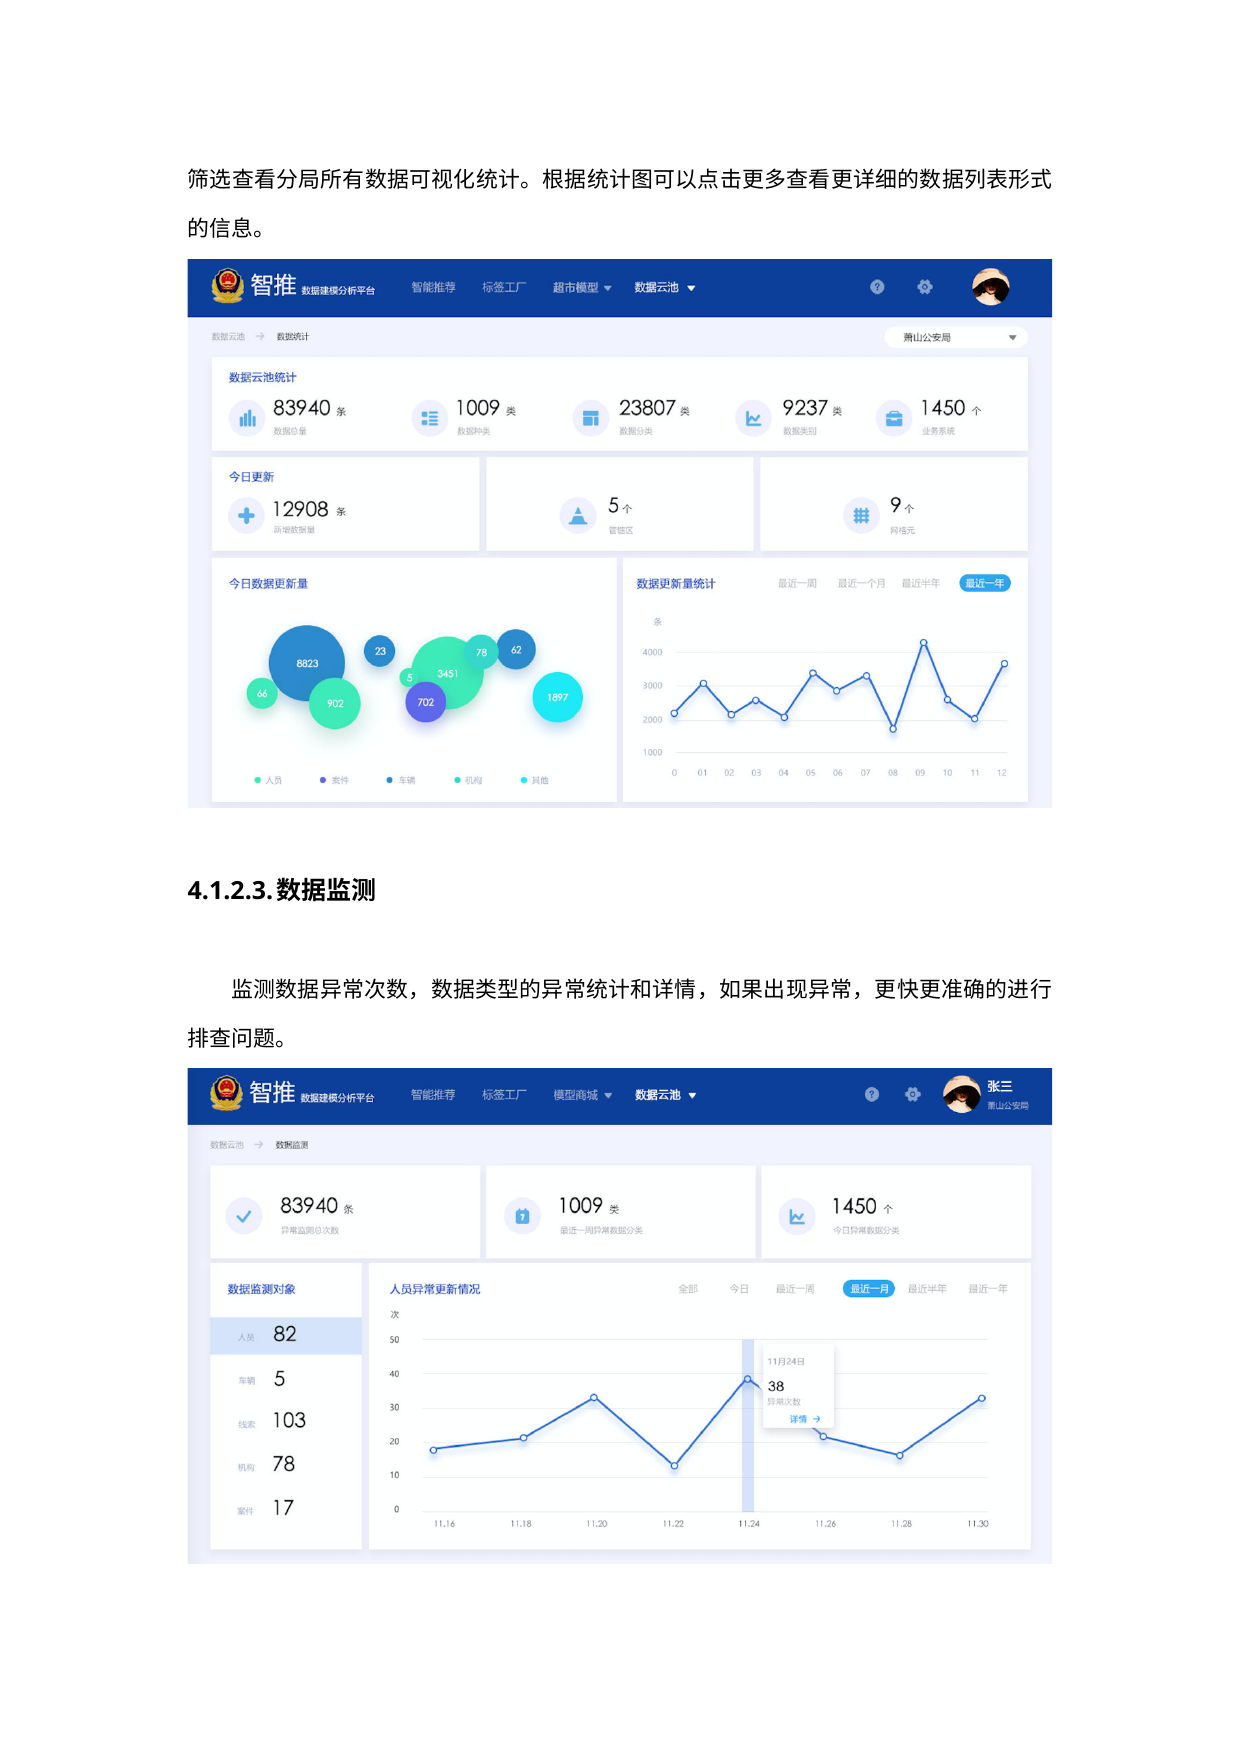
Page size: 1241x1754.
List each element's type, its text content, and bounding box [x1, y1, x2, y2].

picture [187, 259, 1053, 808]
text 监测数据异常次数，数据类型的异常统计和详情，如果出现异常，更快更准确的进行排查问题。 [187, 971, 1053, 1053]
picture [187, 1068, 1053, 1564]
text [187, 162, 1053, 243]
subtitle 数据监测 [187, 856, 1053, 921]
